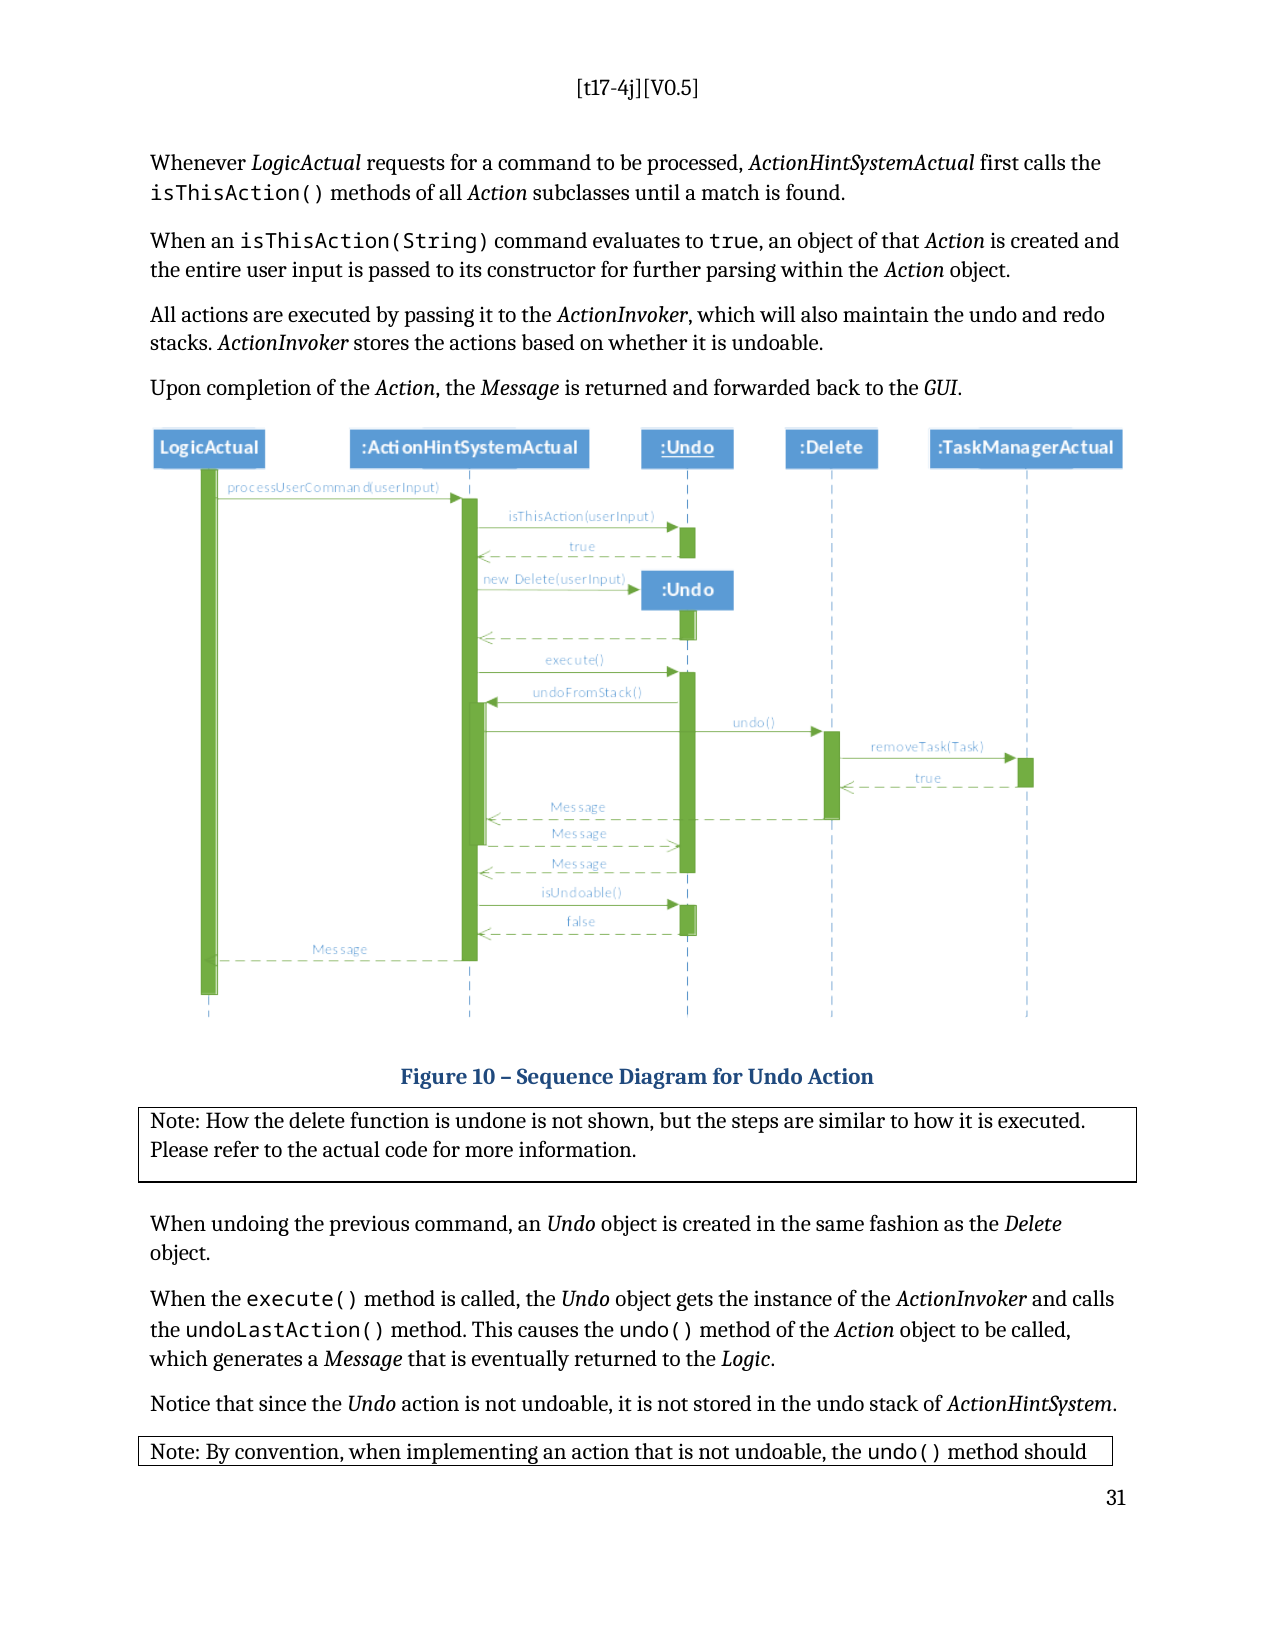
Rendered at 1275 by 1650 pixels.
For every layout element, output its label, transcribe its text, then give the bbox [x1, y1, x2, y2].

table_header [139, 1437, 1112, 1465]
text When the execute() method is called, the Undo object gets the instance of the ActionInvoker and calls the undoLastAction() method. This causes the undo() method of the Action object to be called, which generates a Message that is eventually returned to the Logic. [150, 1284, 1125, 1372]
text Notice that since the Undo action is not undoable, it is not stored in the undo stack of ActionHintSystem. [150, 1391, 1125, 1417]
text When an isThisAction(String) command evaluates to true, an object of that Action is created and the entire user input is passed to its constructor for further parsing within the Action object. [150, 226, 1125, 283]
text All actions are executed by passing it to the ActionInvoker, which will also maintain the undo and redo stacks. ActionInvoker stores the actions based on whether it is undoable. [150, 301, 1125, 356]
text When undoing the previous command, an Undo object is created in the same fashion as the Delete object. [150, 1183, 1125, 1266]
text Upon completion of the Action, the Message is returned and forwarded back to the GUI. [150, 375, 1125, 401]
text Whenever LogicActual requests for a command to be processed, ActionHintSystemActual first calls the isThisAction() methods of all Action subclasses until a match is found. [150, 150, 1125, 207]
table_header Note: How the delete function is undone is not shown, but the steps are similar to how it is executed. Please refer to the actual code for more information. [139, 1108, 1136, 1181]
